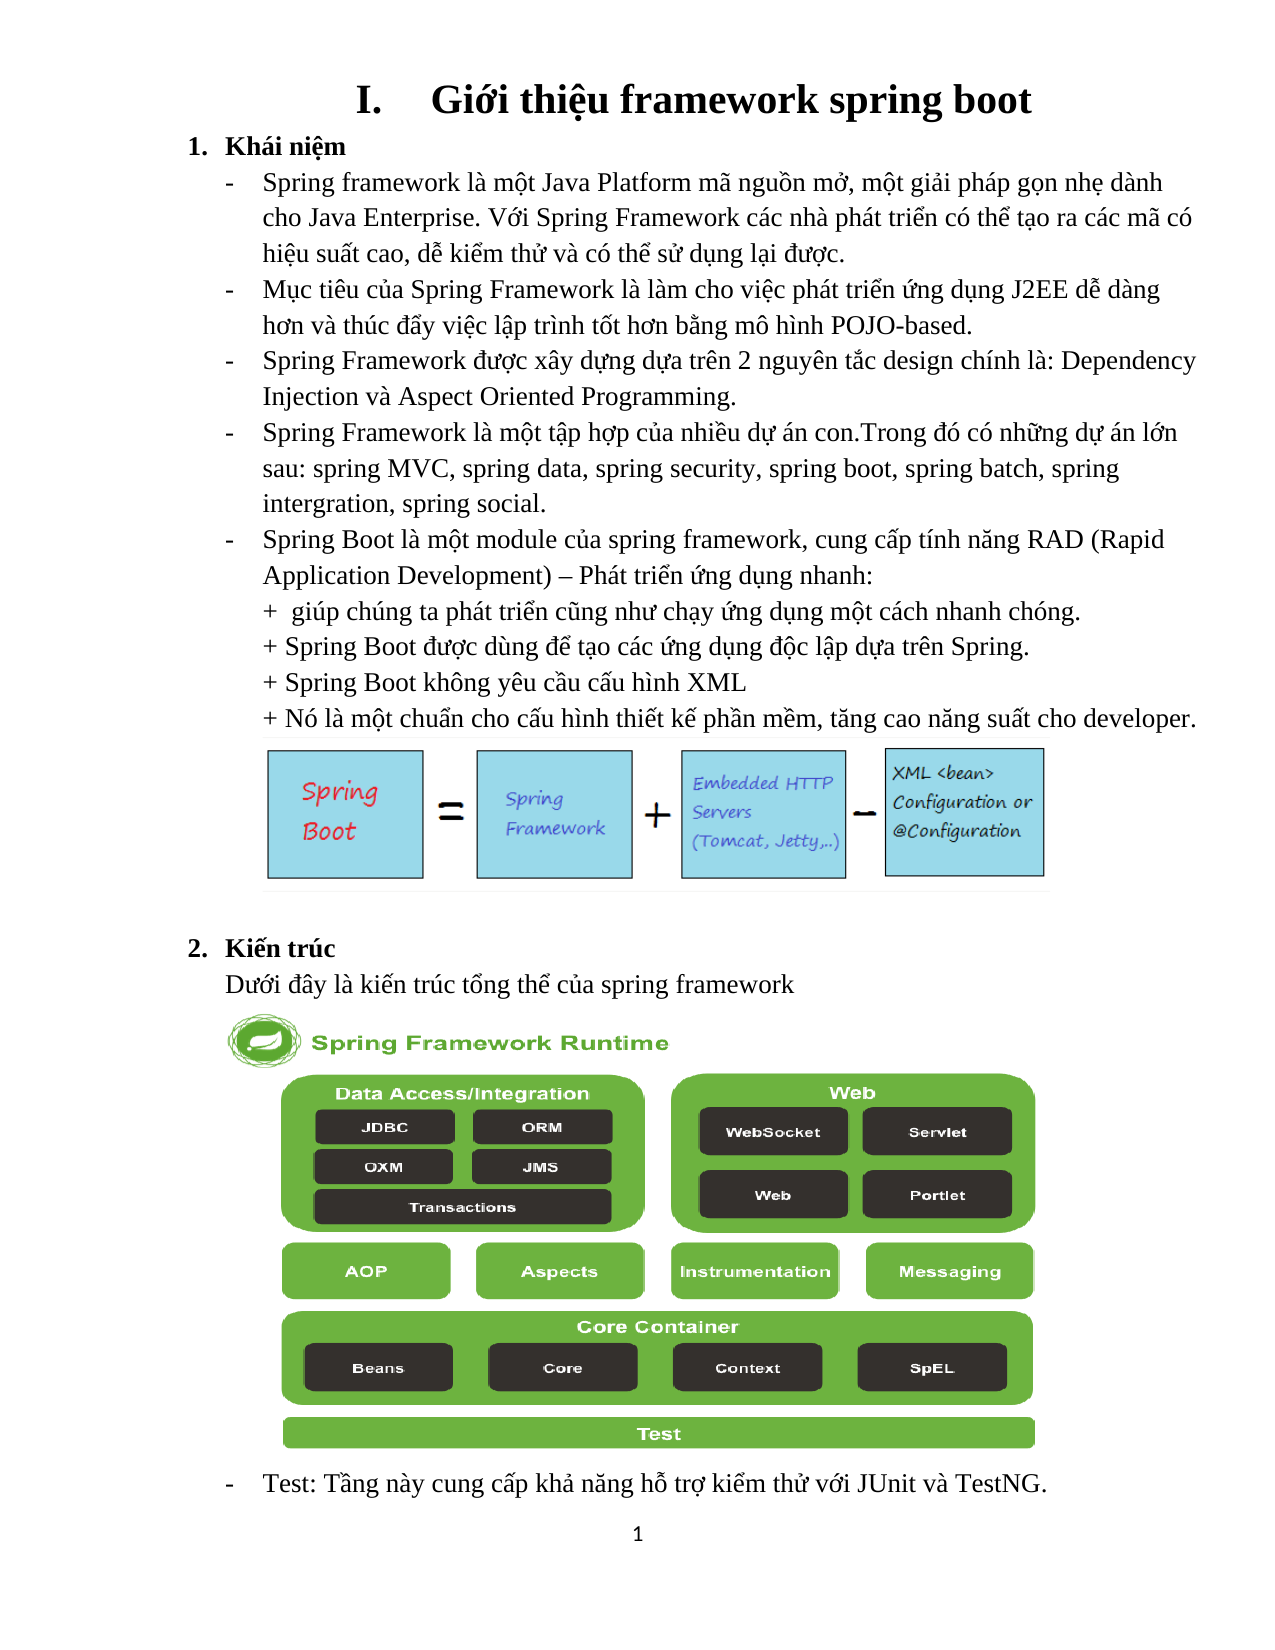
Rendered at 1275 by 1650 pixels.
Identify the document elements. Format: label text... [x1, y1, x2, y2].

list Khái niệm [187, 130, 1200, 161]
list + giúp chúng ta phát triển cũng như chạy ứng dụng một cách nhanh chóng. [262, 594, 1200, 626]
list + Spring Boot được dùng để tạo các ứng dụng độc lập dựa trên Spring. [262, 630, 1200, 661]
list Spring Framework là một tập hợp của nhiều dự án con.Trong đó có những dự án lớn sau: spring MVC, spring data, spring security, spring boot, spring batch, spring intergration, spring social. [225, 416, 1200, 518]
picture [262, 737, 1050, 892]
list + Spring Boot không yêu cầu cấu hình XML [262, 666, 1200, 697]
list Giới thiệu framework spring boot [187, 75, 1200, 123]
picture [225, 1003, 1055, 1463]
list Spring Framework được xây dựng dựa trên 2 nguyên tắc design chính là: Dependency Injection và Aspect Oriented Programming. [225, 344, 1200, 411]
list Test: Tầng này cung cấp khả năng hỗ trợ kiểm thử với JUnit và TestNG. [225, 1467, 1200, 1498]
list Kiến trúc [187, 932, 1200, 963]
list Spring Boot là một module của spring framework, cung cấp tính năng RAD (Rapid Application Development) – Phát triển ứng dụng nhanh: [225, 523, 1200, 590]
list Spring framework là một Java Platform mã nguồn mở, một giải pháp gọn nhẹ dành cho Java Enterprise. Với Spring Framework các nhà phát triển có thể tạo ra các mã có hiệu suất cao, dễ kiểm thử và có thể sử dụng lại được. [225, 166, 1200, 268]
list Dưới đây là kiến trúc tổng thể của spring framework [225, 968, 1200, 999]
list Mục tiêu của Spring Framework là làm cho việc phát triển ứng dụng J2EE dễ dàng hơn và thúc đẩy việc lập trình tốt hơn bằng mô hình POJO-based. [225, 273, 1200, 340]
list + Nó là một chuẩn cho cấu hình thiết kế phần mềm, tăng cao năng suất cho developer. [262, 702, 1200, 733]
